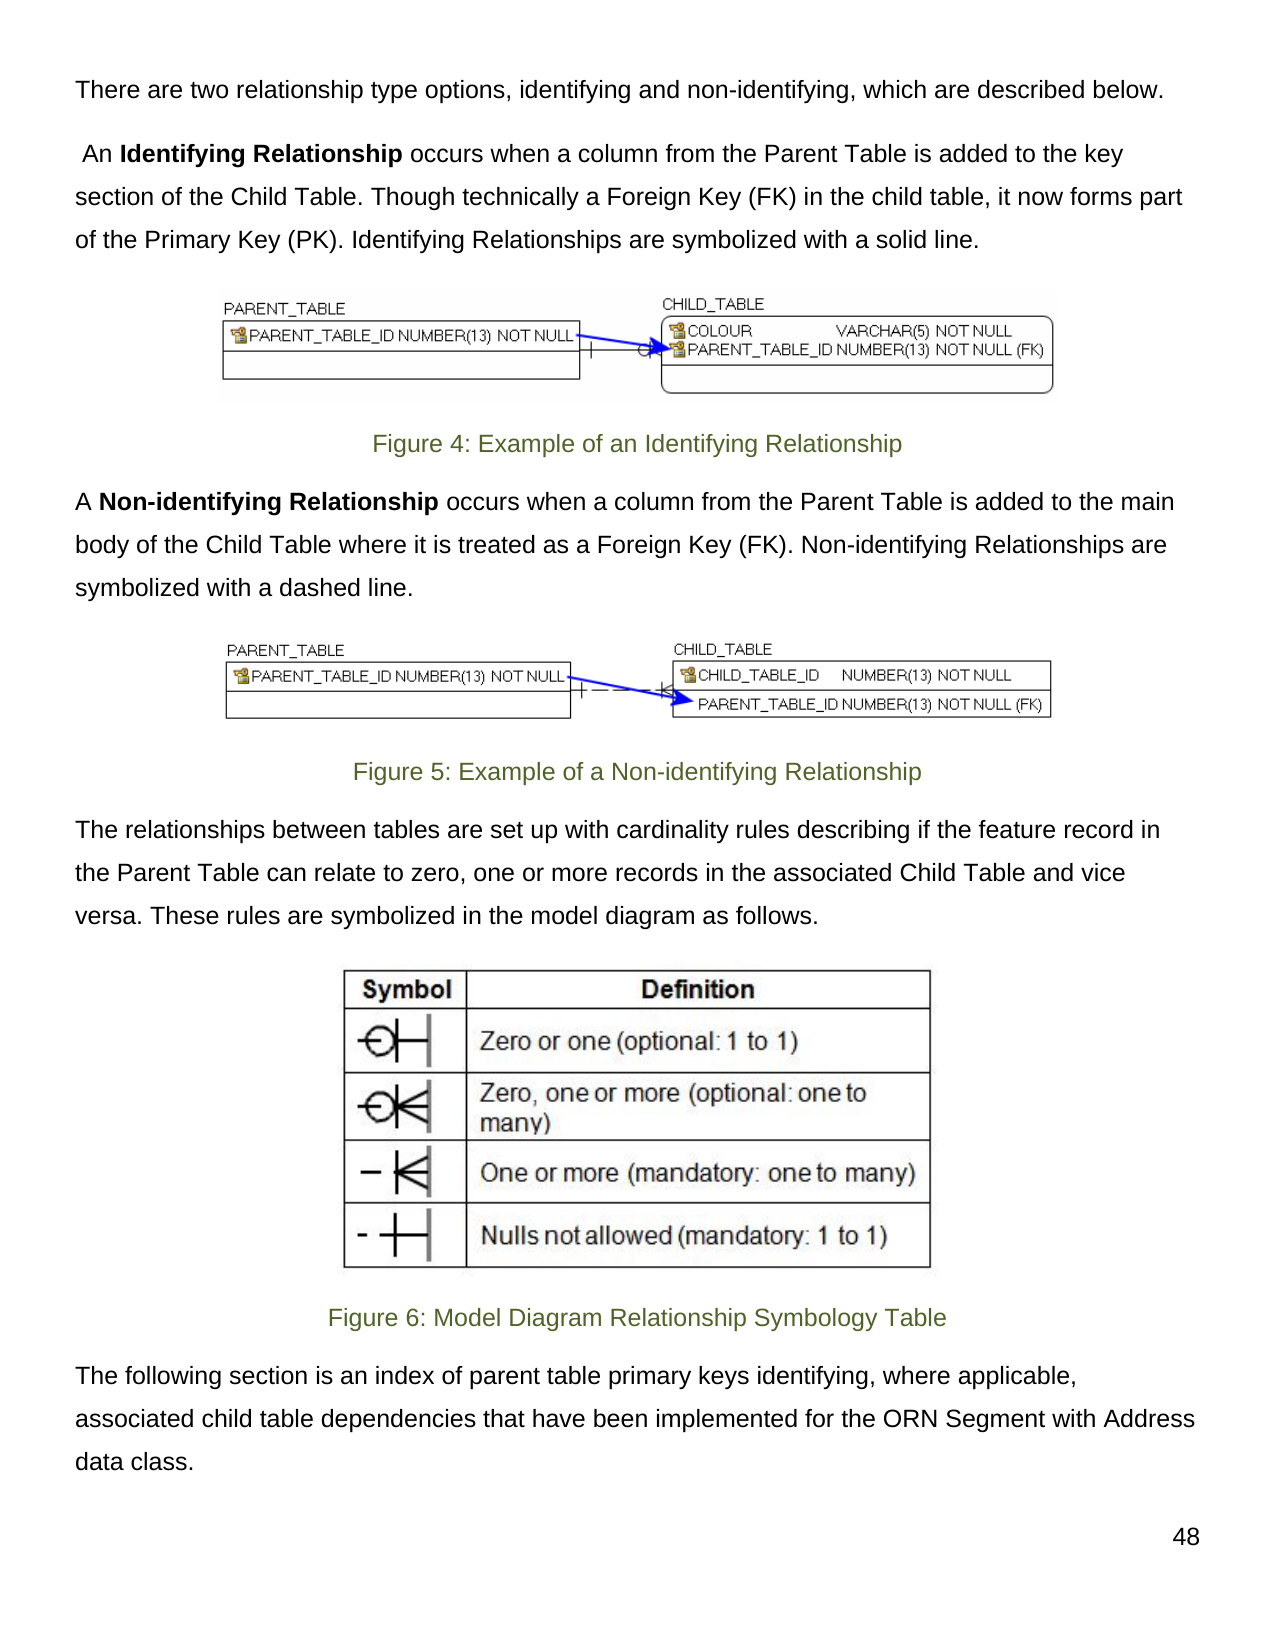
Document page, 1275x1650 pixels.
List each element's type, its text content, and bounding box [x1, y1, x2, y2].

picture [218, 289, 1058, 403]
text A Non-identifying Relationship occurs when a column from the Parent Table is added to the main body of the Child Table where it is treated as a Foreign Key (FK). Non-identifying Relationships are symbolized with a dashed line. [75, 487, 1200, 602]
text Figure 6: Model Diagram Relationship Symbology Table [75, 1303, 1200, 1331]
text Figure 5: Example of a Non-identifying Relationship [75, 757, 1200, 785]
picture [336, 964, 939, 1276]
text The relationships between tables are set up with cardinality rules describing if the feature record in the Parent Table can relate to zero, one or more records in the associated Child Table and vice versa. These rules are symbolized in the model diagram as follows. [75, 814, 1200, 929]
text The following section is an index of parent table primary keys identifying, where applicable, associated child table dependencies that have been implemented for the ORN Segment with Address data class. [75, 1361, 1200, 1476]
text There are two relationship type options, identifying and non-identifying, which are described below. [75, 75, 1200, 104]
text An Identifying Relationship occurs when a column from the Parent Table is added to the key section of the Child Table. Though technically a Foreign Key (FK) in the child table, it now forms part of the Primary Key (PK). Identifying Relationships are symbolized with a solid line. [75, 139, 1200, 254]
picture [218, 637, 1058, 730]
text Figure 4: Example of an Identifying Relationship [75, 429, 1200, 458]
